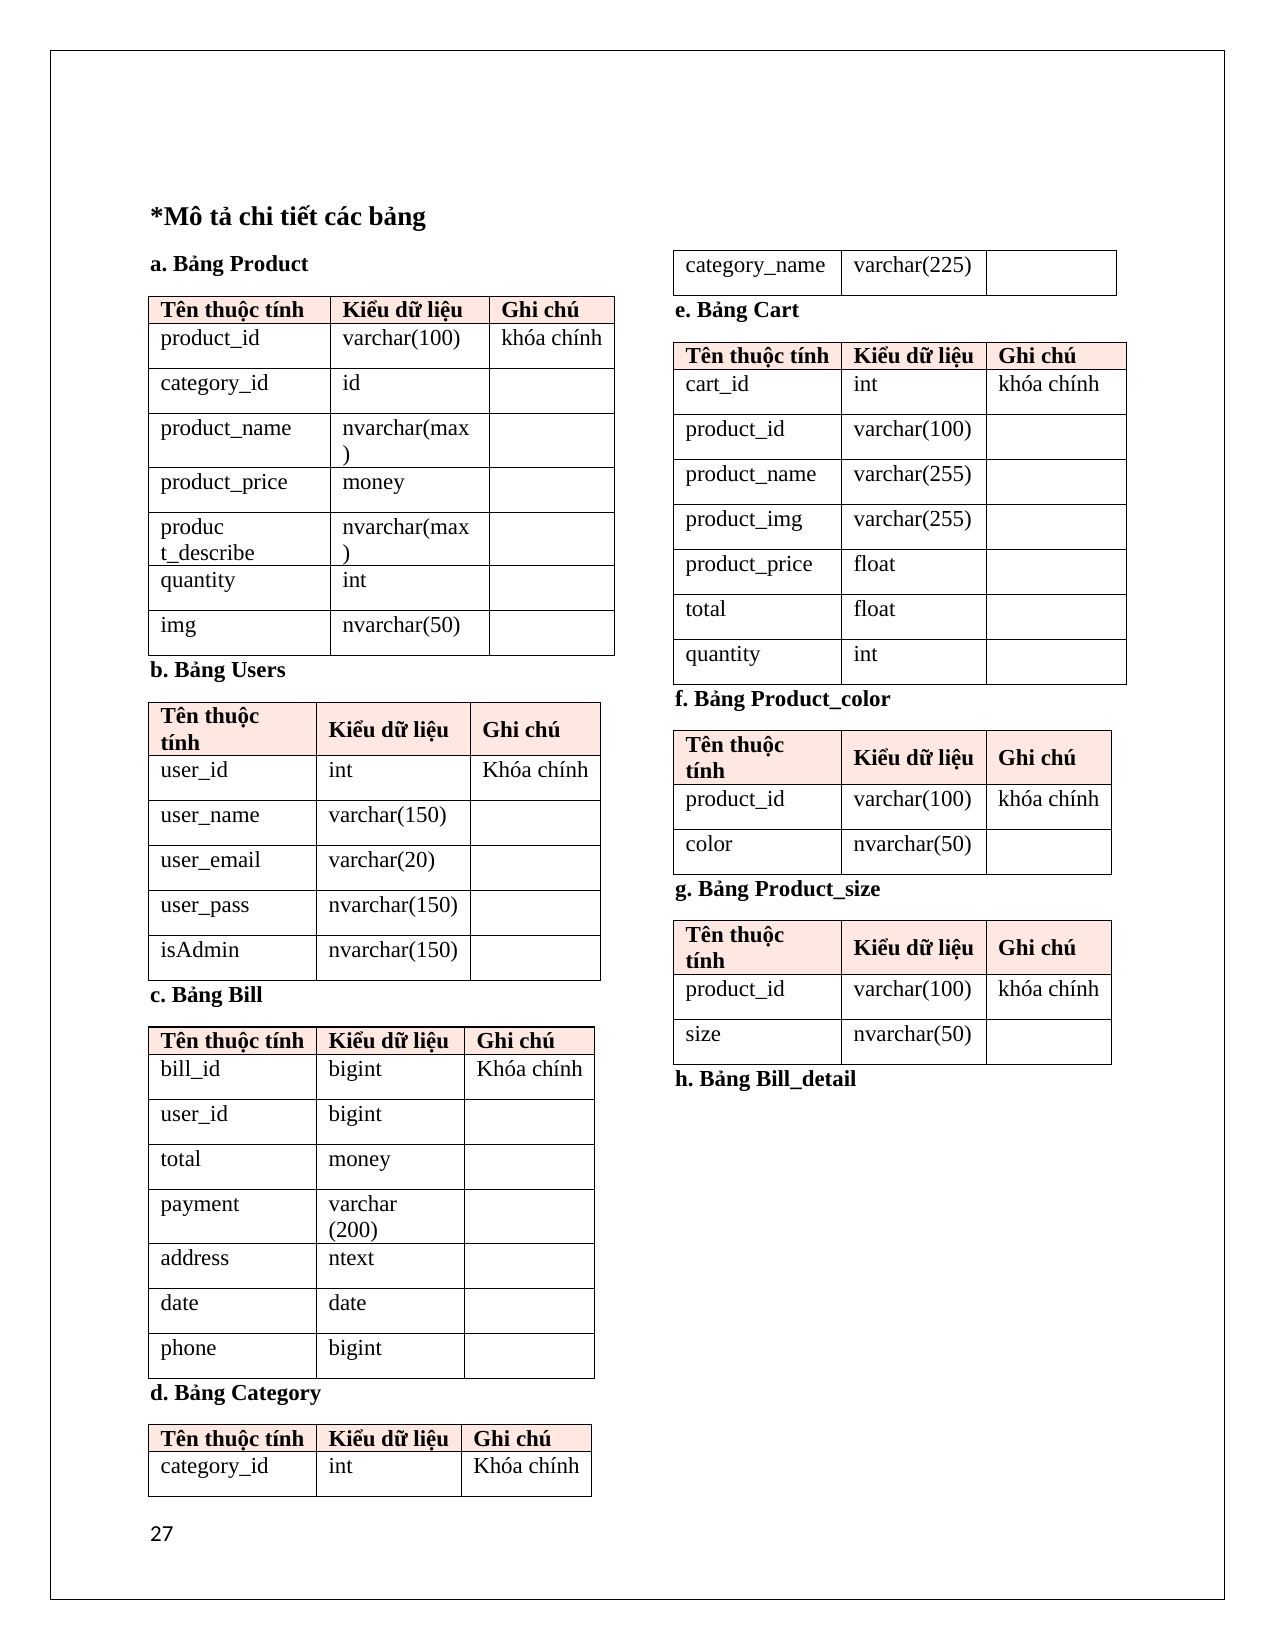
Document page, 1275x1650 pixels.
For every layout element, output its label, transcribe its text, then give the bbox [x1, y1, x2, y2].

table_cell Khóa chính [471, 756, 600, 800]
table_cell total [149, 1145, 316, 1189]
table_cell user_pass [149, 891, 316, 935]
table_cell product_id [674, 415, 841, 459]
table_cell product_img [674, 505, 841, 549]
table_cell bigint [317, 1100, 464, 1144]
text c. Bảng Bill [150, 981, 600, 1008]
table_cell payment [149, 1190, 316, 1243]
table_cell money [317, 1145, 464, 1189]
table_cell user_id [149, 1100, 316, 1144]
table_cell quantity [149, 566, 330, 610]
table_cell product_name [149, 414, 330, 467]
table_cell product_price [149, 468, 330, 512]
table_cell user_email [149, 846, 316, 890]
table_header Tên thuộc tính [149, 1028, 316, 1054]
table_header Tên thuộc tính [674, 921, 841, 974]
table_cell date [317, 1289, 464, 1333]
table_header Ghi chú [987, 343, 1126, 369]
table_cell total [674, 595, 841, 639]
table_cell float [842, 595, 986, 639]
table_cell varchar (200) [317, 1190, 464, 1243]
table_cell category_id [149, 1452, 316, 1496]
table_cell varchar(255) [842, 505, 986, 549]
table_cell bill_id [149, 1055, 316, 1099]
table_cell float [842, 550, 986, 594]
table_cell int [842, 640, 986, 684]
table_cell [465, 1334, 594, 1378]
table_header Kiểu dữ liệu [317, 1028, 464, 1054]
table_cell [987, 830, 1111, 874]
table_cell [471, 801, 600, 845]
text h. Bảng Bill_detail [675, 1065, 1125, 1091]
text f. Bảng Product_color [675, 685, 1125, 711]
table_cell int [317, 1452, 461, 1496]
table_cell money [331, 468, 489, 512]
table_cell address [149, 1244, 316, 1288]
table_cell varchar(255) [842, 460, 986, 504]
text b. Bảng Users [150, 656, 600, 683]
table_header Ghi chú [987, 921, 1111, 974]
table_cell [465, 1145, 594, 1189]
table_cell bigint [317, 1055, 464, 1099]
table_cell khóa chính [987, 975, 1111, 1019]
table_cell [987, 1020, 1111, 1064]
text a. Bảng Product [150, 250, 600, 277]
table_header Tên thuộc tính [149, 703, 316, 755]
table_cell id [331, 369, 489, 413]
table_cell date [149, 1289, 316, 1333]
text *Mô tả chi tiết các bảng [150, 200, 1125, 231]
table_cell product_name [674, 460, 841, 504]
table_header Ghi chú [471, 703, 600, 755]
table_cell color [674, 830, 841, 874]
table_header Kiểu dữ liệu [317, 703, 470, 755]
table_cell varchar(100) [331, 324, 489, 368]
table_cell category_id [149, 369, 330, 413]
table_cell img [149, 611, 330, 655]
table_header Tên thuộc tính [674, 731, 841, 784]
table_cell bigint [317, 1334, 464, 1378]
table_cell [490, 468, 614, 512]
table_cell [490, 414, 614, 467]
table_header Tên thuộc tính [149, 297, 330, 323]
table_header Kiểu dữ liệu [842, 731, 986, 784]
text e. Bảng Cart [675, 296, 1125, 323]
table_cell khóa chính [987, 370, 1126, 414]
table_cell int [317, 756, 470, 800]
table_cell [987, 550, 1126, 594]
table_cell [987, 640, 1126, 684]
table_header Ghi chú [465, 1028, 594, 1054]
table_cell phone [149, 1334, 316, 1378]
table_cell [465, 1289, 594, 1333]
table_cell varchar(225) [842, 251, 986, 295]
table_cell nvarchar(150) [317, 891, 470, 935]
table_header Tên thuộc tính [149, 1425, 316, 1451]
table_cell nvarchar(50) [842, 1020, 986, 1064]
table_cell varchar(100) [842, 785, 986, 829]
table_cell [465, 1244, 594, 1288]
table_cell varchar(100) [842, 975, 986, 1019]
table_cell varchar(150) [317, 801, 470, 845]
table_cell [987, 460, 1126, 504]
table_cell [490, 611, 614, 655]
table_cell user_id [149, 756, 316, 800]
table_cell ntext [317, 1244, 464, 1288]
table_cell size [674, 1020, 841, 1064]
table_cell varchar(100) [842, 415, 986, 459]
table_cell quantity [674, 640, 841, 684]
table_cell nvarchar(50) [842, 830, 986, 874]
table_cell [471, 891, 600, 935]
table_cell product_price [674, 550, 841, 594]
text g. Bảng Product_size [675, 875, 1125, 901]
table_cell khóa chính [987, 785, 1111, 829]
table_cell product_id [674, 975, 841, 1019]
table_cell [471, 936, 600, 980]
table_cell khóa chính [490, 324, 614, 368]
table_header Kiểu dữ liệu [331, 297, 489, 323]
table_cell user_name [149, 801, 316, 845]
table_cell [987, 251, 1116, 295]
table_cell nvarchar(150) [317, 936, 470, 980]
table_cell isAdmin [149, 936, 316, 980]
table_cell product_describe [149, 513, 330, 565]
table_header Ghi chú [462, 1425, 591, 1451]
table_header Ghi chú [490, 297, 614, 323]
table_cell category_name [674, 251, 841, 295]
table_header Tên thuộc tính [674, 343, 841, 369]
table_cell varchar(20) [317, 846, 470, 890]
table_cell nvarchar(50) [331, 611, 489, 655]
table_cell [987, 595, 1126, 639]
table_cell [987, 415, 1126, 459]
table_cell Khóa chính [465, 1055, 594, 1099]
table_cell cart_id [674, 370, 841, 414]
table_cell [465, 1100, 594, 1144]
table_cell product_id [674, 785, 841, 829]
table_cell int [331, 566, 489, 610]
table_cell [490, 513, 614, 565]
table_header Kiểu dữ liệu [842, 343, 986, 369]
table_cell [465, 1190, 594, 1243]
table_cell nvarchar(max) [331, 513, 489, 565]
table_cell [987, 505, 1126, 549]
table_cell nvarchar(max) [331, 414, 489, 467]
text d. Bảng Category [150, 1379, 600, 1405]
table_cell [490, 566, 614, 610]
table_header Ghi chú [987, 731, 1111, 784]
table_header Kiểu dữ liệu [842, 921, 986, 974]
table_cell product_id [149, 324, 330, 368]
table_cell [490, 369, 614, 413]
table_cell [471, 846, 600, 890]
table_header Kiểu dữ liệu [317, 1425, 461, 1451]
table_cell Khóa chính [462, 1452, 591, 1496]
table_cell int [842, 370, 986, 414]
